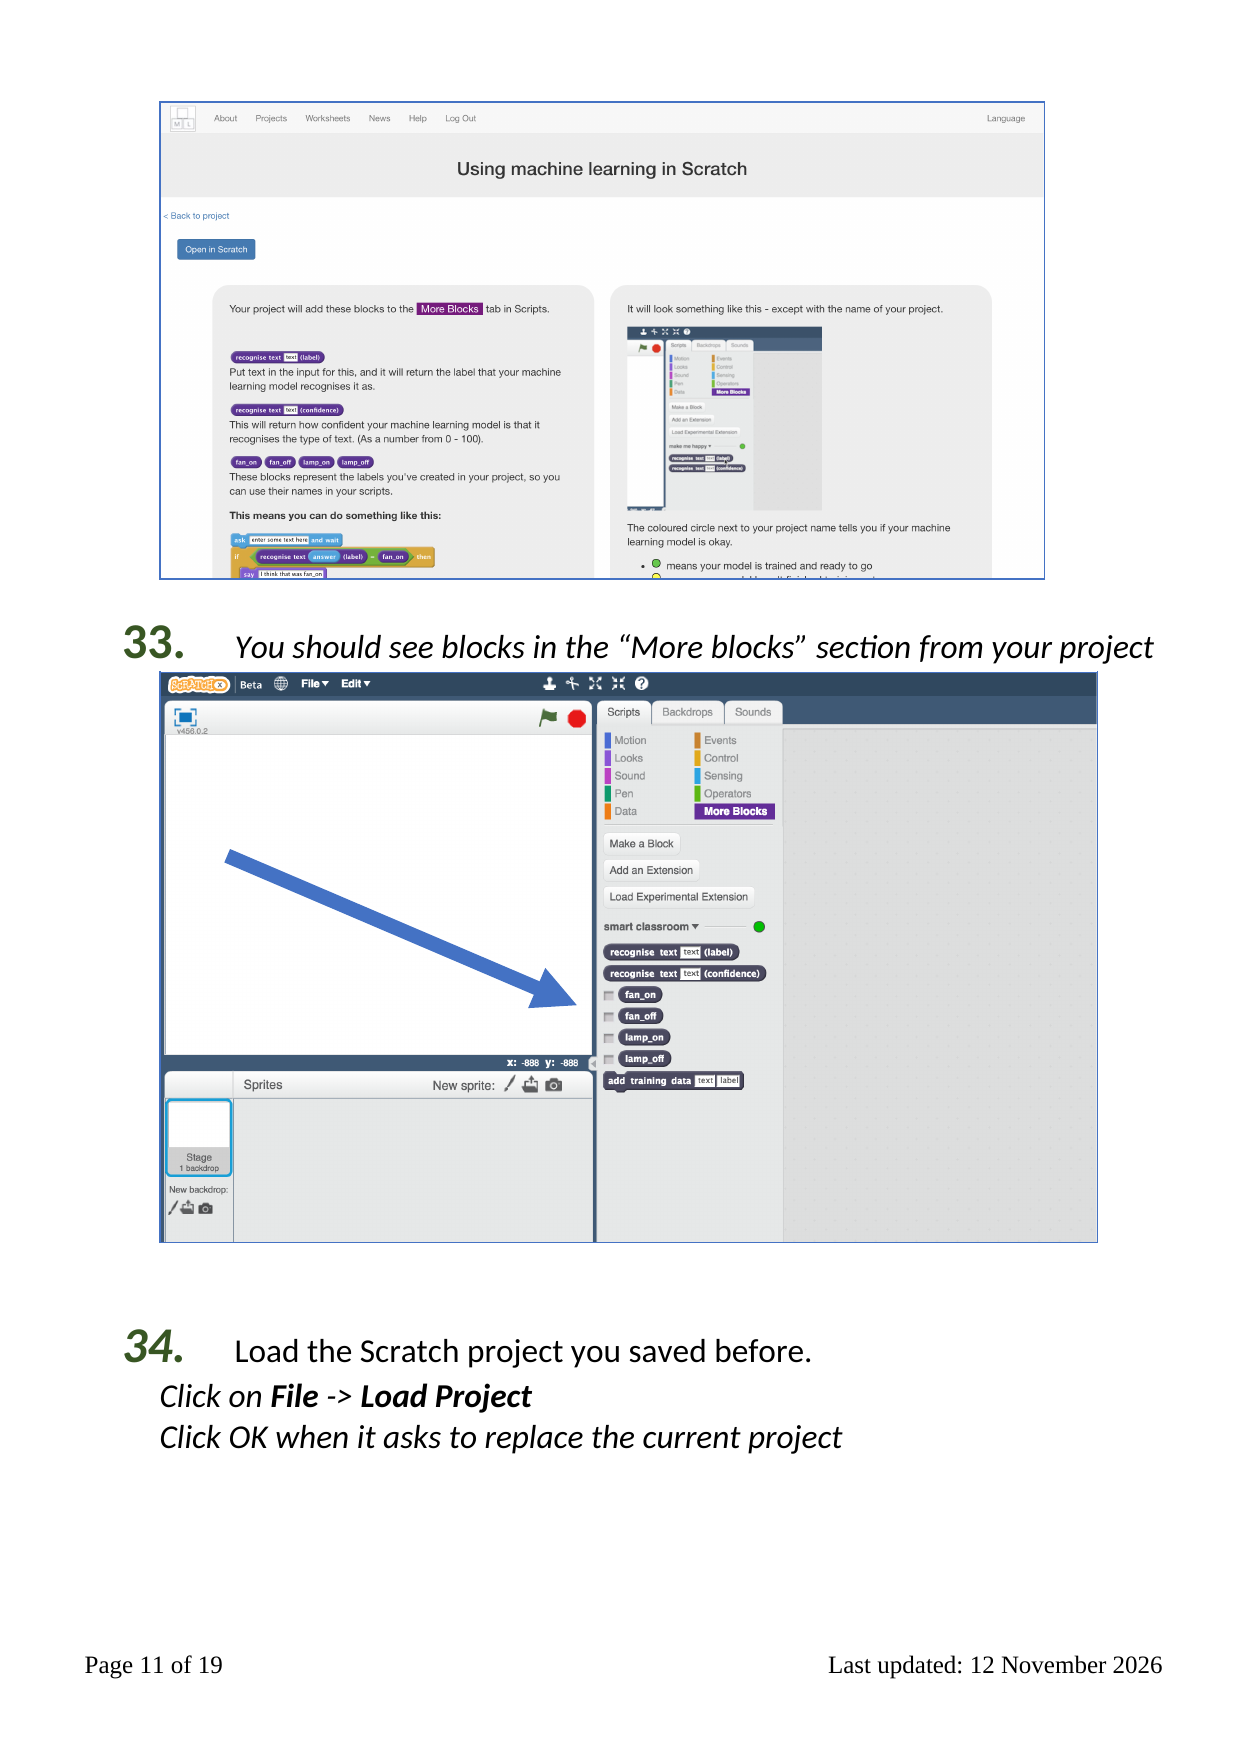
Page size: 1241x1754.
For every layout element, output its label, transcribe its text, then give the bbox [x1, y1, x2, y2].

picture [161, 103, 1044, 578]
picture [161, 673, 1097, 1242]
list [122, 101, 1163, 610]
list Load the Scratch project you saved before. Click on File -> Load Project Click OK when it asks to replace the current project [122, 1314, 1163, 1457]
